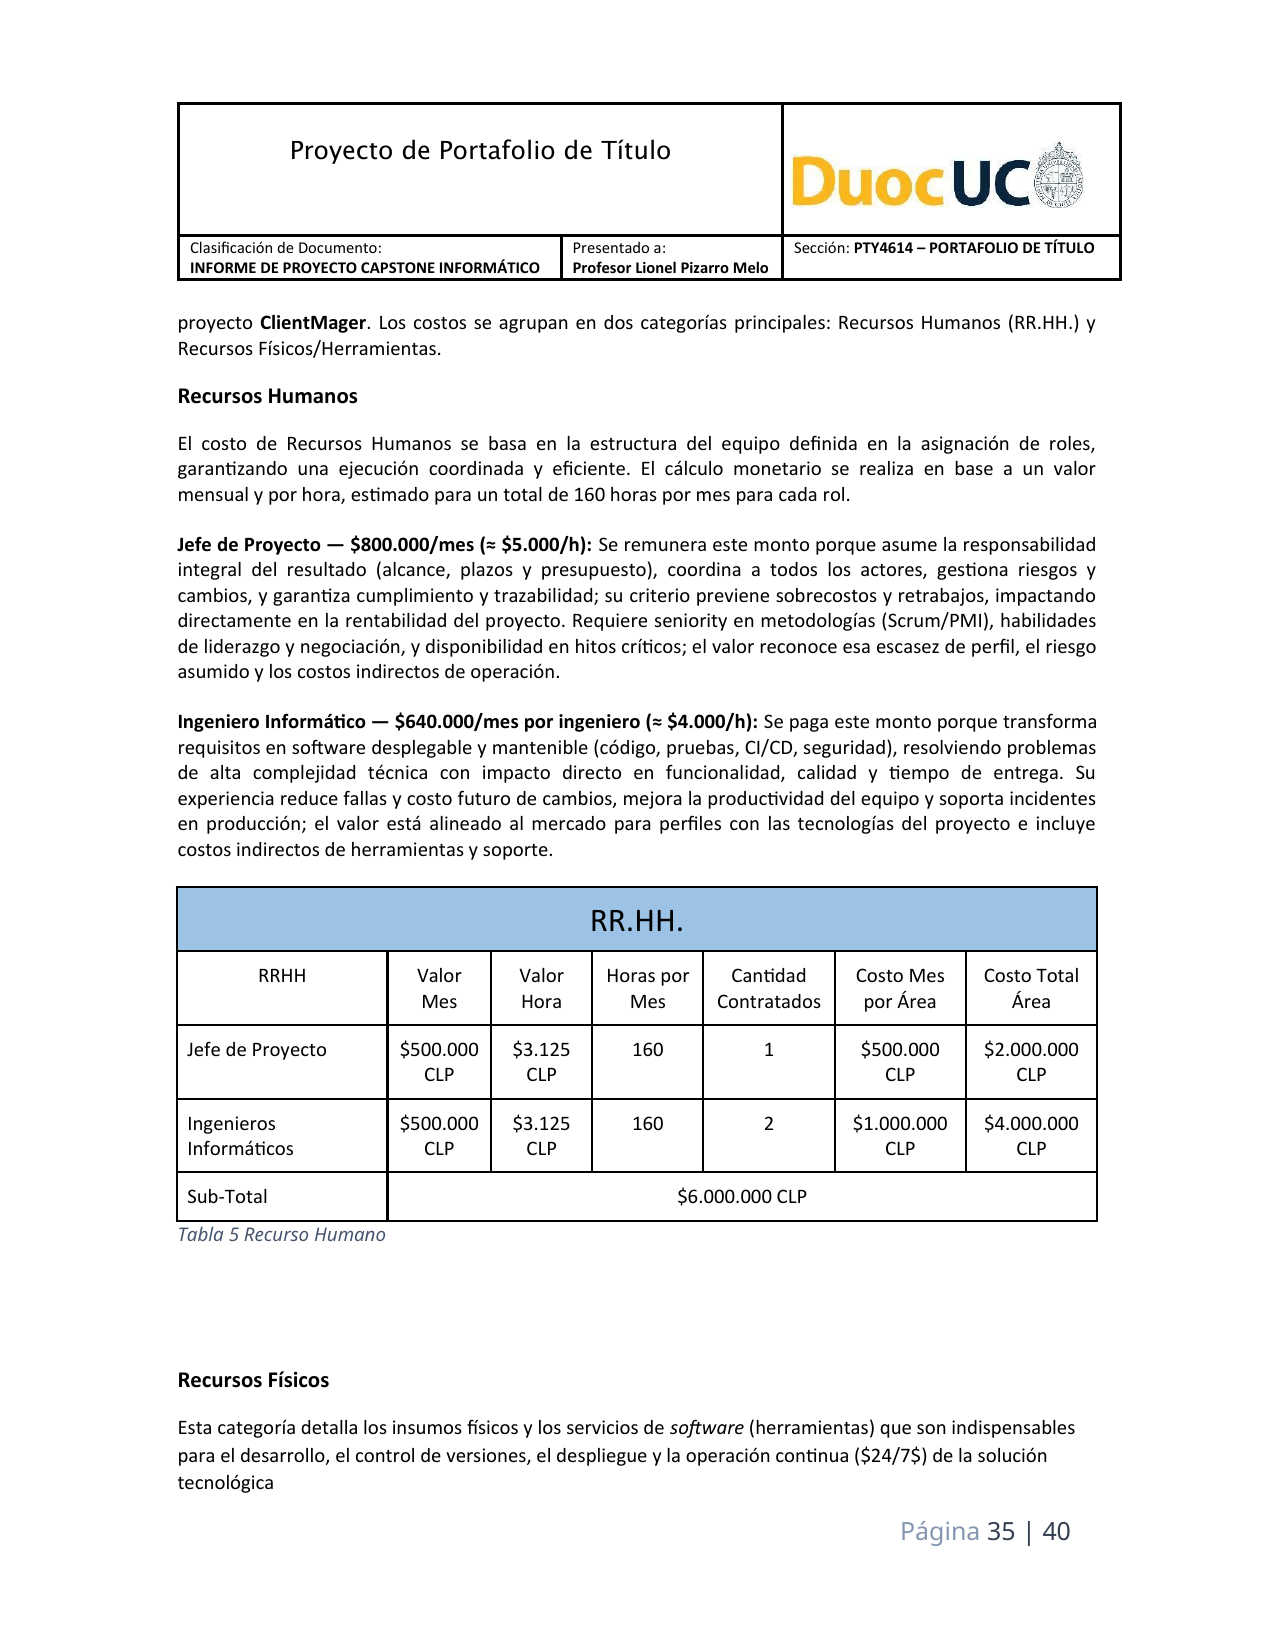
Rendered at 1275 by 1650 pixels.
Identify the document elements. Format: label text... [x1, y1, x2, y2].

table_header RR.HH. [178, 888, 1096, 950]
table_cell $6.000.000 CLP [389, 1173, 1096, 1219]
table_cell 2 [704, 1100, 834, 1171]
table_cell Horas por Mes [593, 952, 702, 1024]
table_cell 1 [704, 1026, 834, 1097]
table_cell Ingenieros Informáticos [178, 1100, 386, 1171]
text Tabla 5 Recurso Humano [177, 1222, 1098, 1247]
table_cell $3.125 CLP [492, 1100, 591, 1171]
text Recursos Humanos [177, 381, 1098, 409]
table_cell 160 [593, 1026, 702, 1097]
text Jefe de Proyecto — $800.000/mes (≈ $5.000/h): Se remunera este monto porque asume la responsabilidad integral del resultado (alcance, plazos y presupuesto), coordina a todos los actores, gestiona riesgos y cambios, y garantiza cumplimiento y trazabilidad; su criterio previene sobrecostos y retrabajos, impactando directamente en la rentabilidad del proyecto. Requiere seniority en metodologías (Scrum/PMI), habilidades de liderazgo y negociación, y disponibilidad en hitos críticos; el valor reconoce esa escasez de perfil, el riesgo asumido y los costos indirectos de operación. [177, 531, 1098, 684]
text Ingeniero Informático — $640.000/mes por ingeniero (≈ $4.000/h): Se paga este monto porque transforma requisitos en software desplegable y mantenible (código, pruebas, CI/CD, seguridad), resolviendo problemas de alta complejidad técnica con impacto directo en funcionalidad, calidad y tiempo de entrega. Su experiencia reduce fallas y costo futuro de cambios, mejora la productividad del equipo y soporta incidentes en producción; el valor está alineado al mercado para perfiles con las tecnologías del proyecto e incluye costos indirectos de herramientas y soporte. [177, 709, 1098, 861]
table_cell $3.125 CLP [492, 1026, 591, 1097]
text Esta categoría detalla los insumos físicos y los servicios de software (herramientas) que son indispensables para el desarrollo, el control de versiones, el despliegue y la operación continua ($24/7$) de la solución tecnológica [177, 1414, 1098, 1495]
table_cell Cantidad Contratados [704, 952, 834, 1024]
text El costo de Recursos Humanos se basa en la estructura del equipo definida en la asignación de roles, garantizando una ejecución coordinada y eficiente. El cálculo monetario se realiza en base a un valor mensual y por hora, estimado para un total de 160 horas por mes para cada rol. [177, 430, 1098, 506]
table_cell RRHH [178, 952, 386, 1024]
table_cell $4.000.000 CLP [967, 1100, 1096, 1171]
table_cell Valor Hora [492, 952, 591, 1024]
table_cell Valor Mes [389, 952, 490, 1024]
picture [791, 141, 1085, 208]
table_cell 160 [593, 1100, 702, 1171]
table_cell Jefe de Proyecto [178, 1026, 386, 1097]
table_cell $500.000 CLP [836, 1026, 965, 1097]
table_cell Costo Total Área [967, 952, 1096, 1024]
text Recursos Físicos [177, 1366, 1098, 1394]
table_cell $500.000 CLP [389, 1026, 490, 1097]
table_cell $1.000.000 CLP [836, 1100, 965, 1171]
table_cell Sub-Total [178, 1173, 386, 1219]
table_cell $2.000.000 CLP [967, 1026, 1096, 1097]
table_cell Costo Mes por Área [836, 952, 965, 1024]
table_cell $500.000 CLP [389, 1100, 490, 1171]
